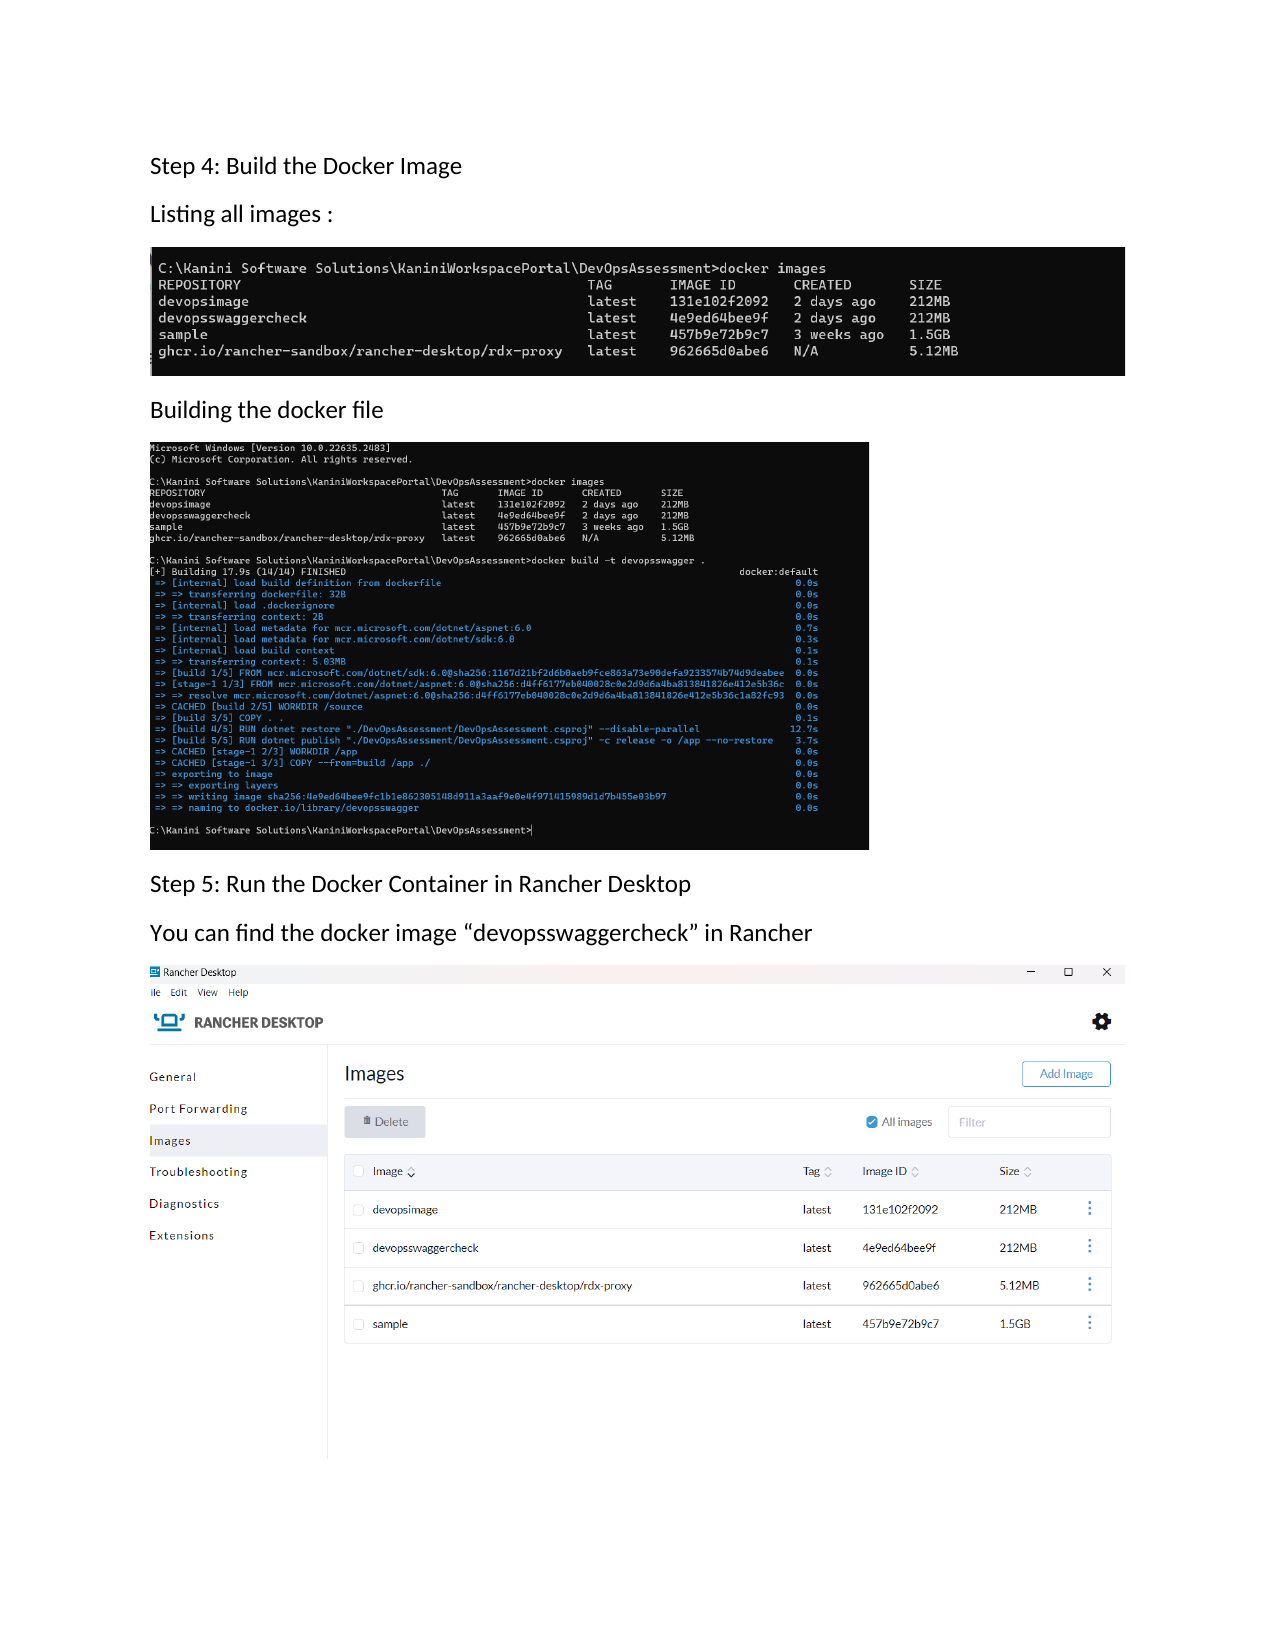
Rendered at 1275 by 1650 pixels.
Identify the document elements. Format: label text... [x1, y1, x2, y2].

picture [150, 247, 1125, 376]
picture [150, 442, 870, 850]
picture [150, 965, 1125, 1459]
text You can find the docker image “devopsswaggercheck” in Rancher [150, 917, 1125, 947]
text Step 5: Run the Docker Container in Rancher Desktop [150, 868, 1125, 898]
text Building the docker file [150, 394, 1125, 424]
text Step 4: Build the Docker Image [150, 150, 1125, 181]
text Listing all images : [150, 199, 1125, 229]
